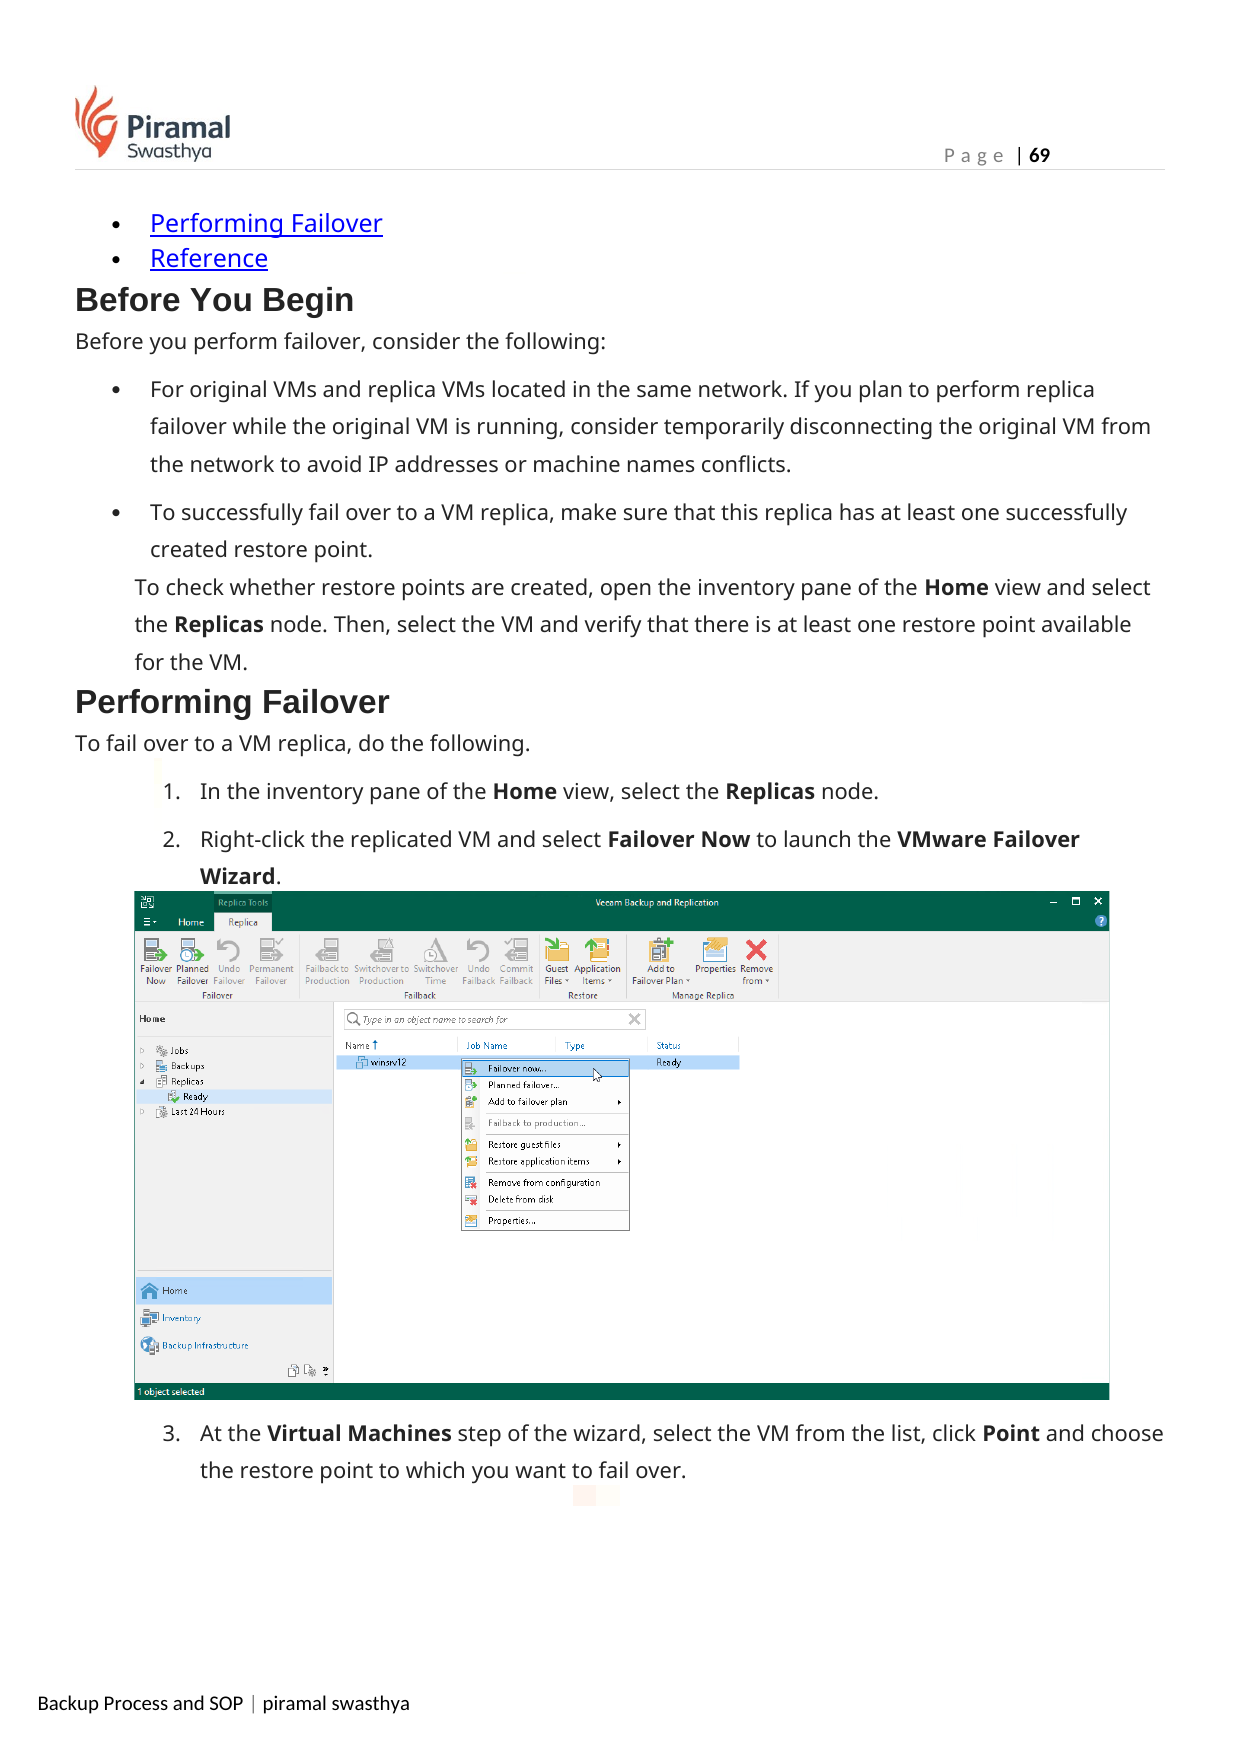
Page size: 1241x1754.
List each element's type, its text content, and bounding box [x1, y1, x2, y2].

subtitle Before You Begin [75, 274, 1165, 318]
list Performing Failover [112, 206, 1165, 240]
list To check whether restore points are created, open the inventory pane of the Home view and select the Replicas node. Then, select the VM and verify that there is at least one restore point available for the VM. [134, 564, 1165, 676]
picture [75, 85, 230, 162]
list Right-click the replicated VM and select Failover Now to launch the VMware Failover Wizard. [162, 816, 1165, 891]
list For original VMs and replica VMs located in the same network. If you plan to perform replica failover while the original VM is running, consider temporarily disconnecting the original VM from the network to avoid IP addresses or machine names conflicts. [112, 366, 1165, 478]
text To fail over to a VM replica, do the following. [75, 720, 1165, 758]
text Before you perform failover, consider the following: [75, 318, 1165, 356]
list At the Virtual Machines step of the wizard, select the VM from the list, click Point and choose the restore point to which you want to fail over. [162, 1410, 1165, 1485]
subtitle Performing Failover [75, 676, 1165, 720]
picture [134, 891, 1110, 1400]
list In the inventory pane of the Home view, select the Replicas node. [162, 768, 1165, 806]
list To successfully fail over to a VM replica, make sure that this replica has at least one successfully created restore point. [112, 489, 1165, 564]
list Reference [112, 240, 1165, 274]
